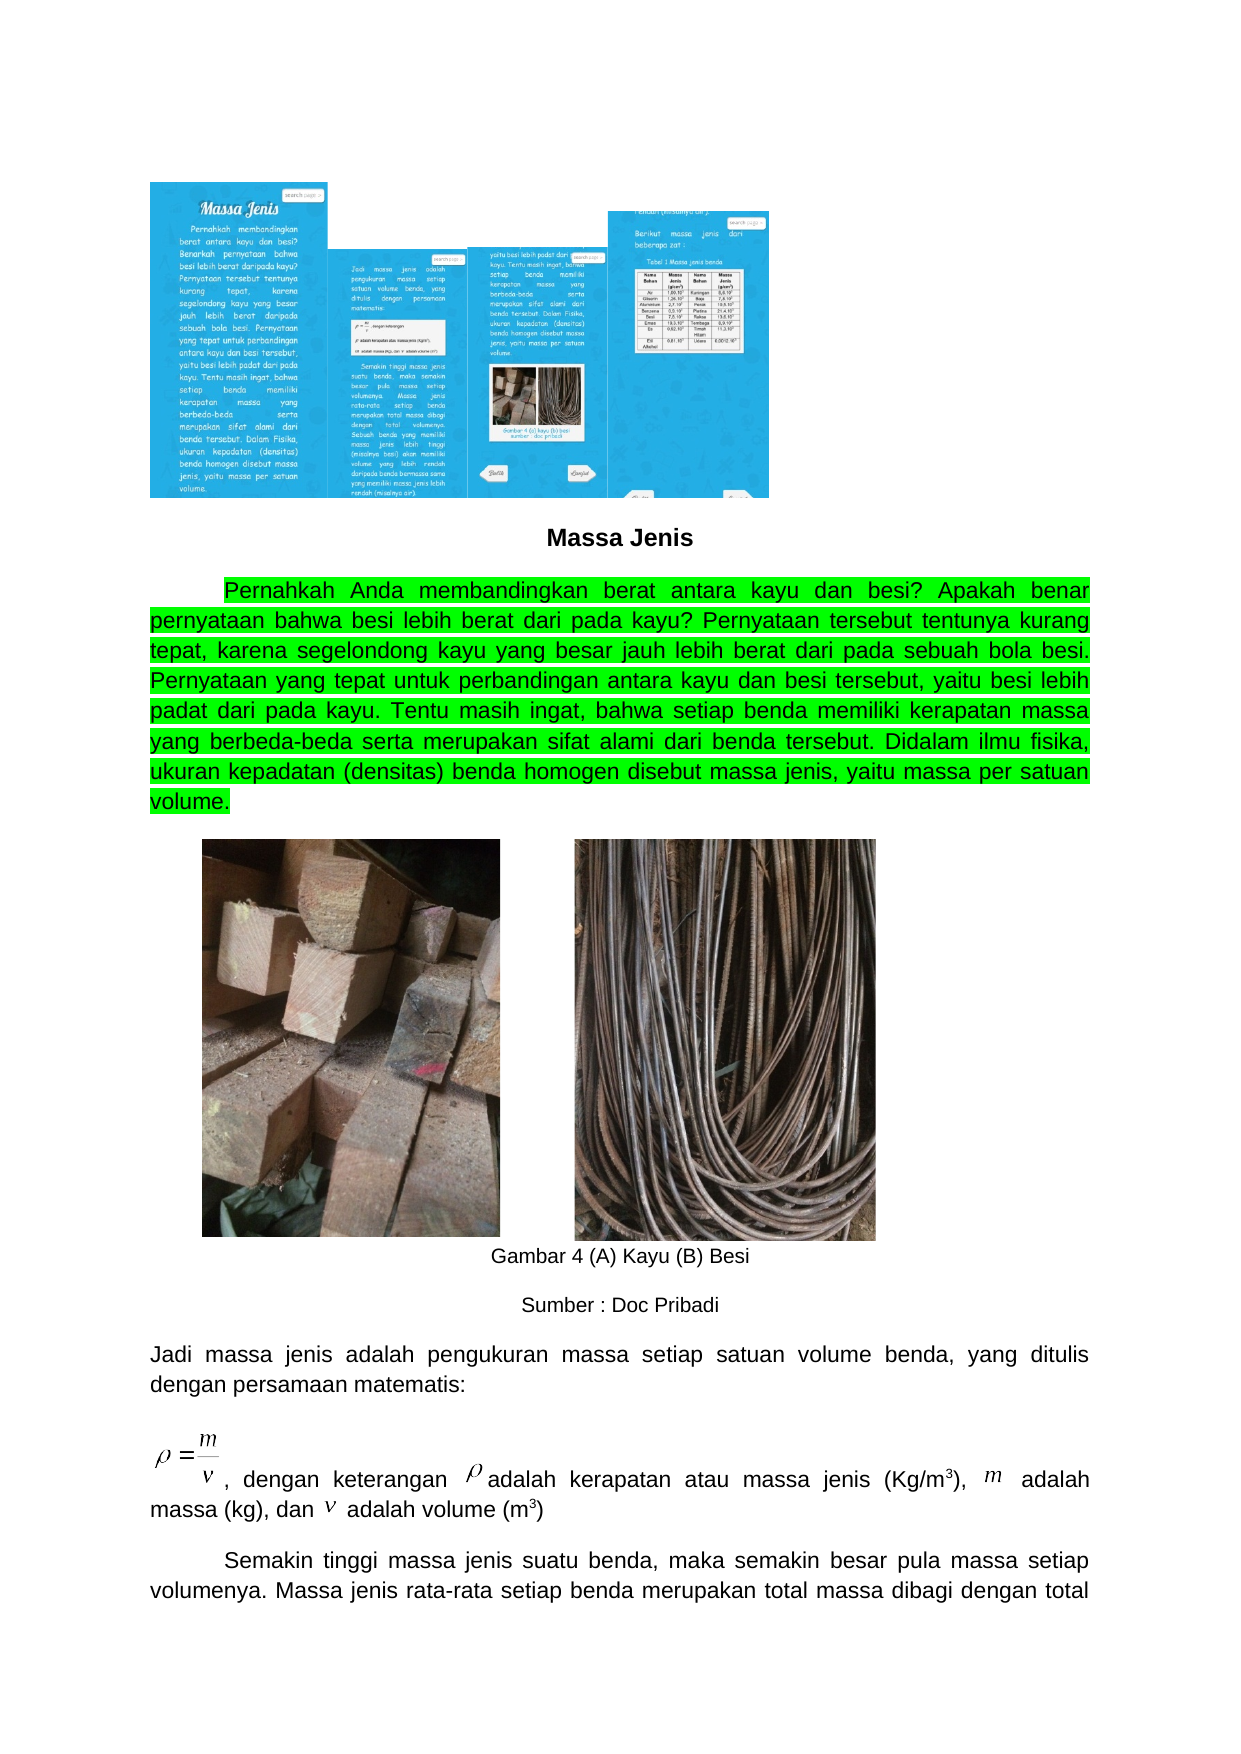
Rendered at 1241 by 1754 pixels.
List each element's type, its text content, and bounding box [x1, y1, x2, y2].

text Massa Jenis [150, 523, 1090, 552]
text , dengan keterangan adalah kerapatan atau massa jenis (Kg/m3), adalah massa (kg), dan adalah volume (m3) [150, 1422, 1090, 1523]
picture [574, 839, 876, 1241]
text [150, 1547, 1090, 1604]
text Gambar 4 (A) Kayu (B) Besi [150, 1244, 1090, 1268]
table_header [139, 839, 563, 1244]
text Sumber : Doc Pribadi [150, 1293, 1090, 1317]
picture [202, 839, 501, 1237]
picture [150, 182, 769, 498]
text Jadi massa jenis adalah pengukuran massa setiap satuan volume benda, yang ditulis dengan persamaan matematis: [150, 1341, 1090, 1398]
table_header [563, 839, 988, 1244]
